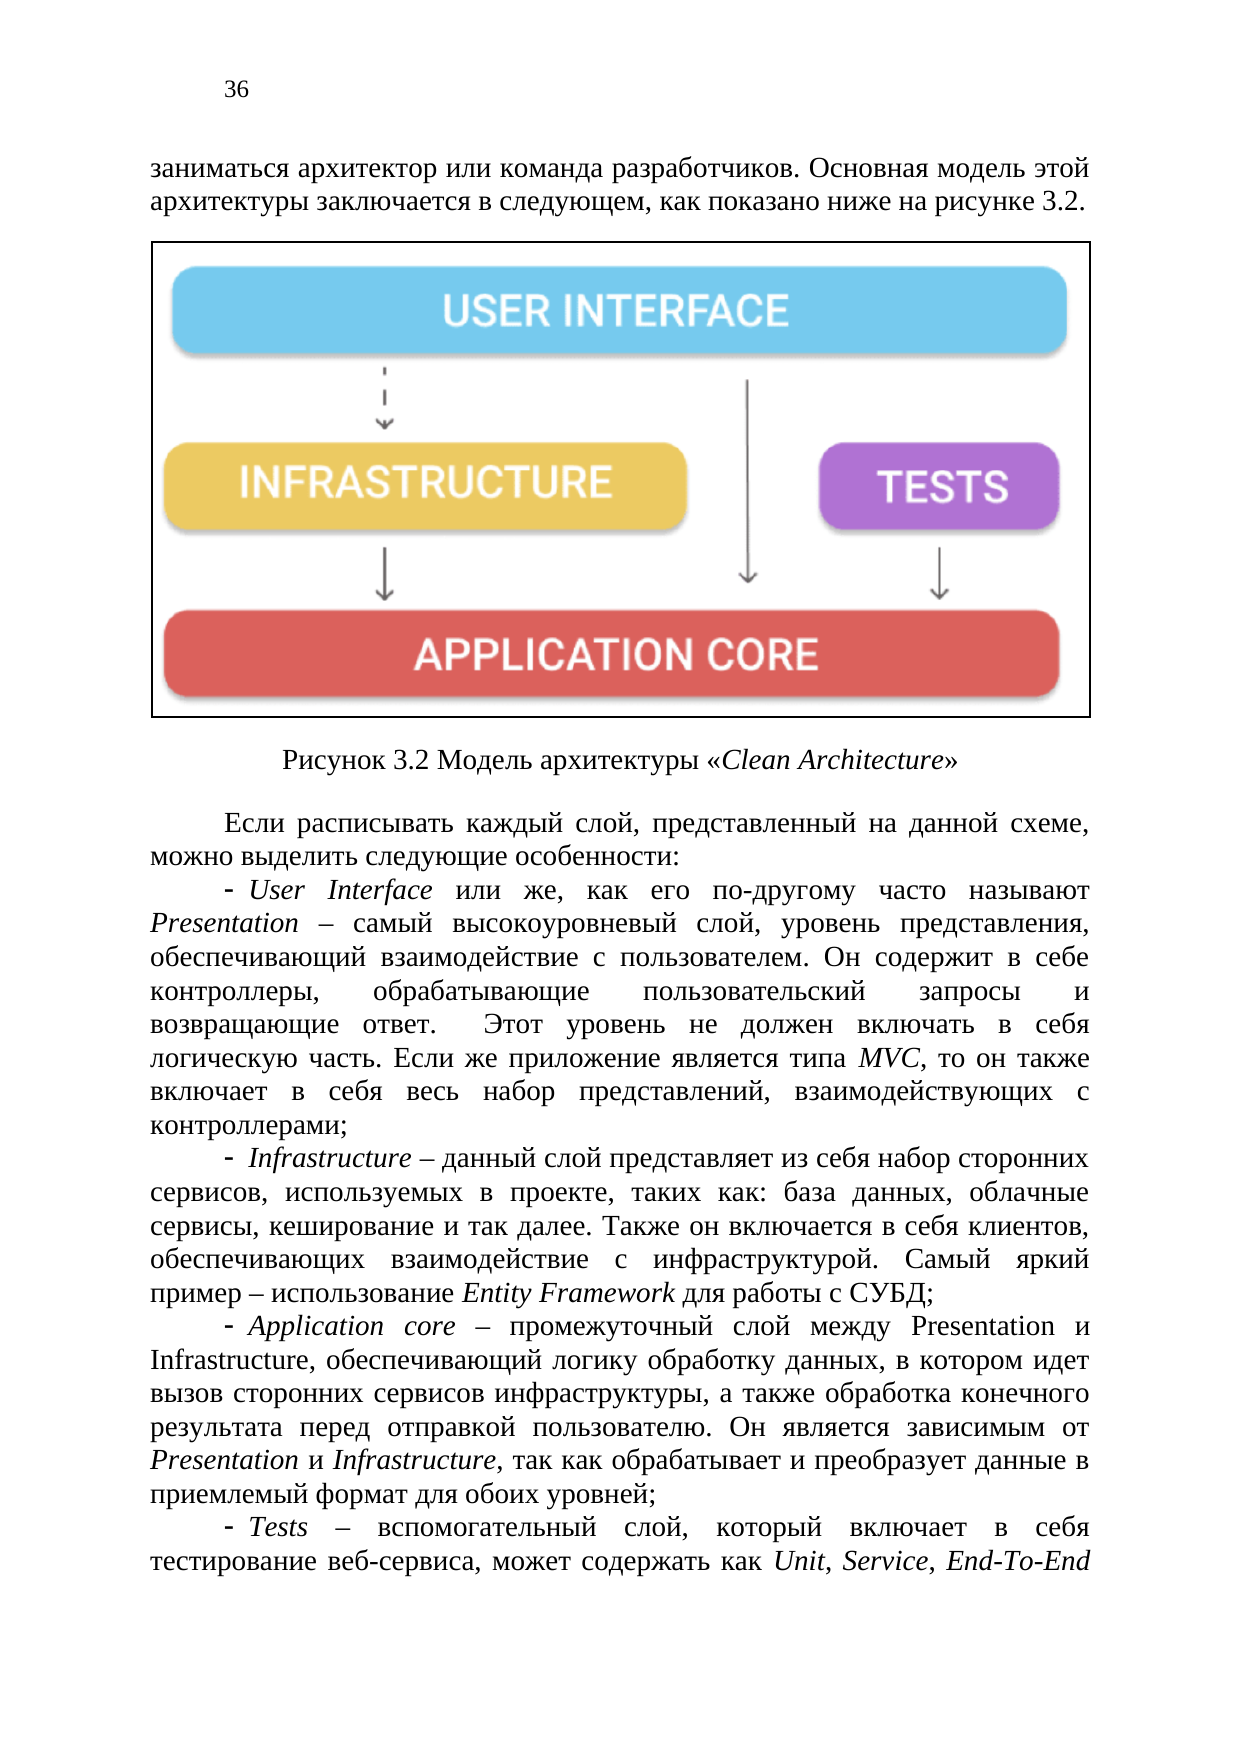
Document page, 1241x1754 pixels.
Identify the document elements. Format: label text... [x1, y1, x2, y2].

text User Interface или же, как его по-другому часто называют Presentation – самый высокоуровневый слой, уровень представления, обеспечивающий взаимодействие с пользователем. Он содержит в себе контроллеры, обрабатывающие пользовательский запросы и возвращающие ответ. Этот уровень не должен включать в себя логическую часть. Если же приложение является типа MVC, то он также включает в себя весь набор представлений, взаимодействующих с контроллерами; [150, 872, 1090, 1140]
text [150, 1509, 1090, 1577]
text Рисунок 3.2 Модель архитектуры «Clean Architecture» [150, 742, 1090, 776]
picture [153, 243, 1089, 716]
text Infrastructure – данный слой представляет из себя набор сторонних сервисов, используемых в проекте, таких как: база данных, облачные сервисы, кеширование и так далее. Также он включается в себя клиентов, обеспечивающих взаимодействие с инфраструктурой. Самый яркий пример – использование Entity Framework для работы с СУБД; [150, 1140, 1090, 1308]
text Если расписывать каждый слой, представленный на данной схеме, можно выделить следующие особенности: [150, 805, 1090, 872]
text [150, 150, 1090, 217]
text Application core – промежуточный слой между Presentation и Infrastructure, обеспечивающий логику обработку данных, в котором идет вызов сторонних сервисов инфраструктуры, а также обработка конечного результата перед отправкой пользователю. Он является зависимым от Presentation и Infrastructure, так как обрабатывает и преобразует данные в приемлемый формат для обоих уровней; [150, 1308, 1090, 1509]
